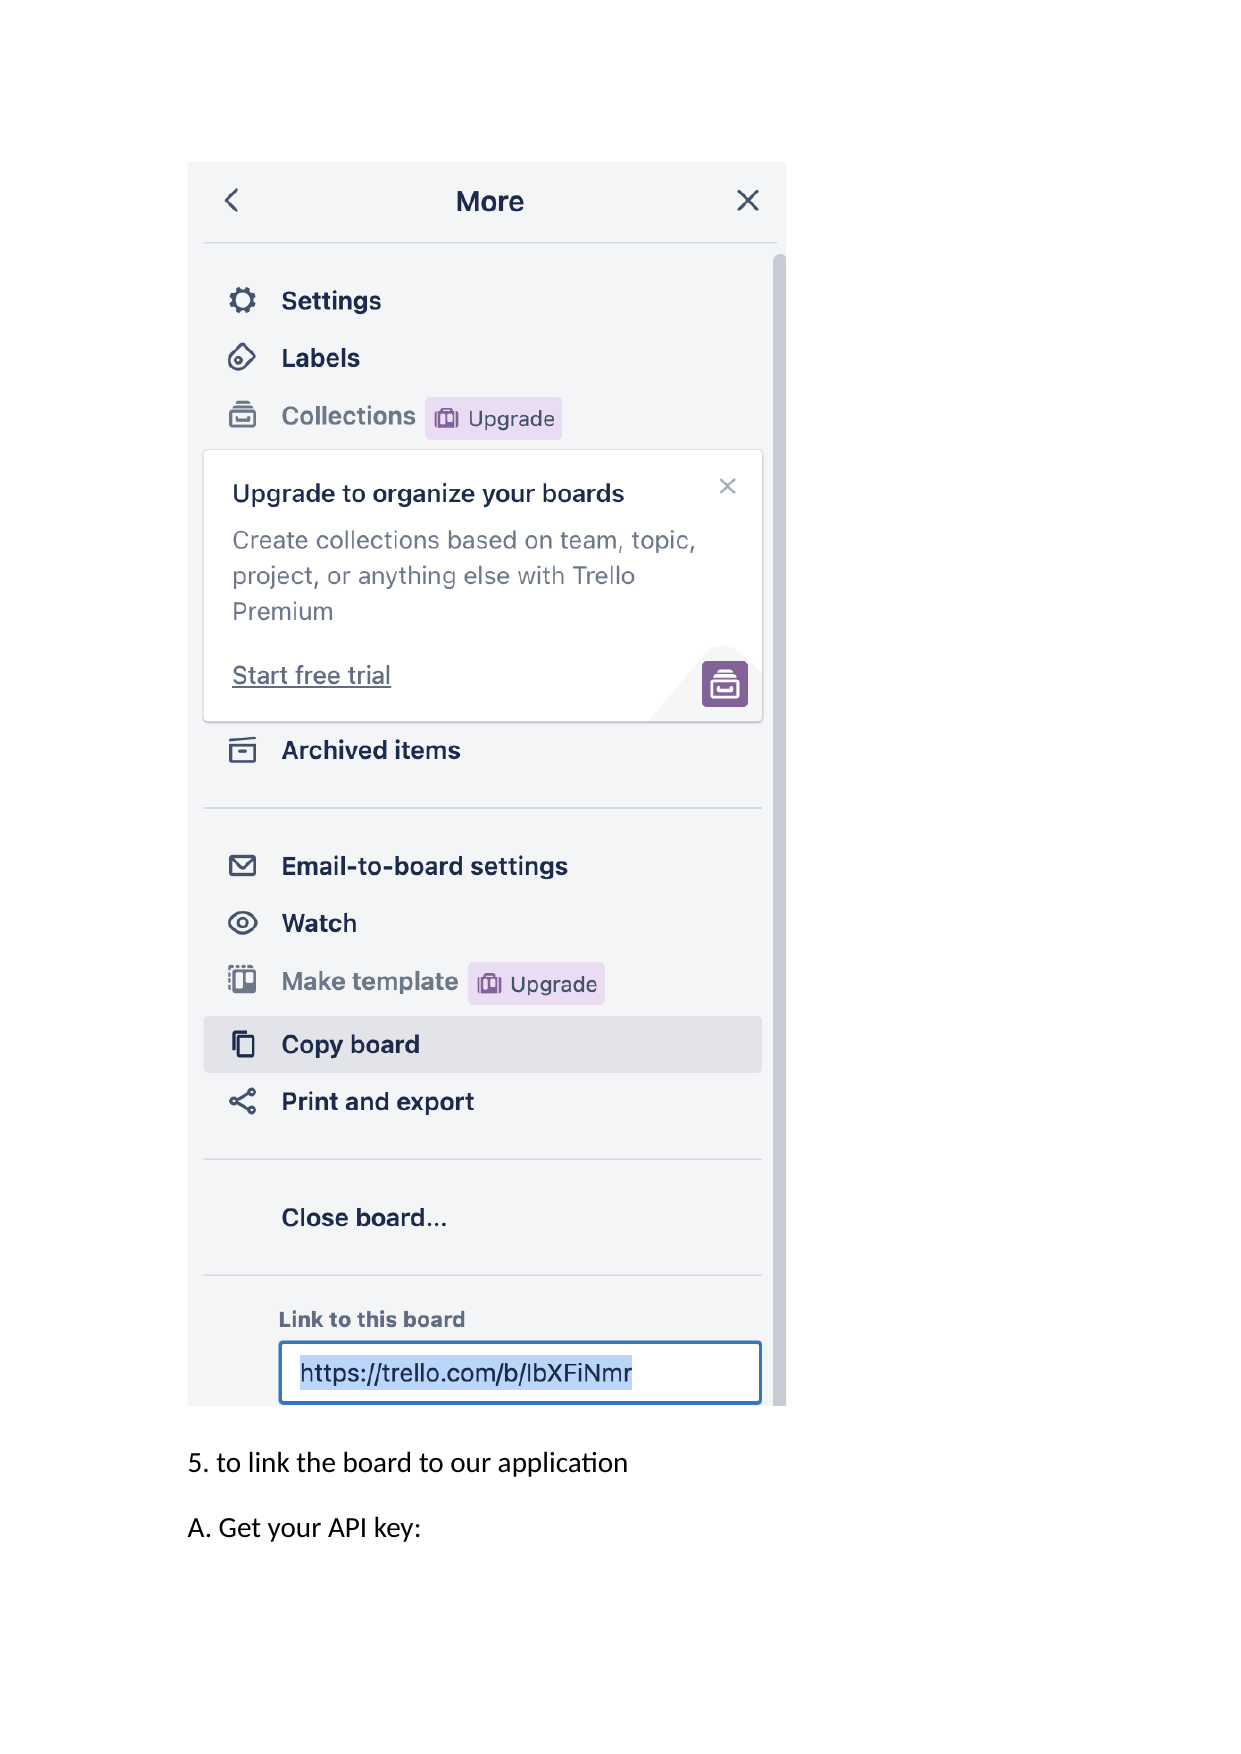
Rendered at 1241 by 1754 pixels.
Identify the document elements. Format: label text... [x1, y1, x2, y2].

text A. Get your API key: [187, 1494, 1053, 1559]
list to link the board to our application [187, 1429, 1053, 1494]
picture [187, 162, 787, 1406]
